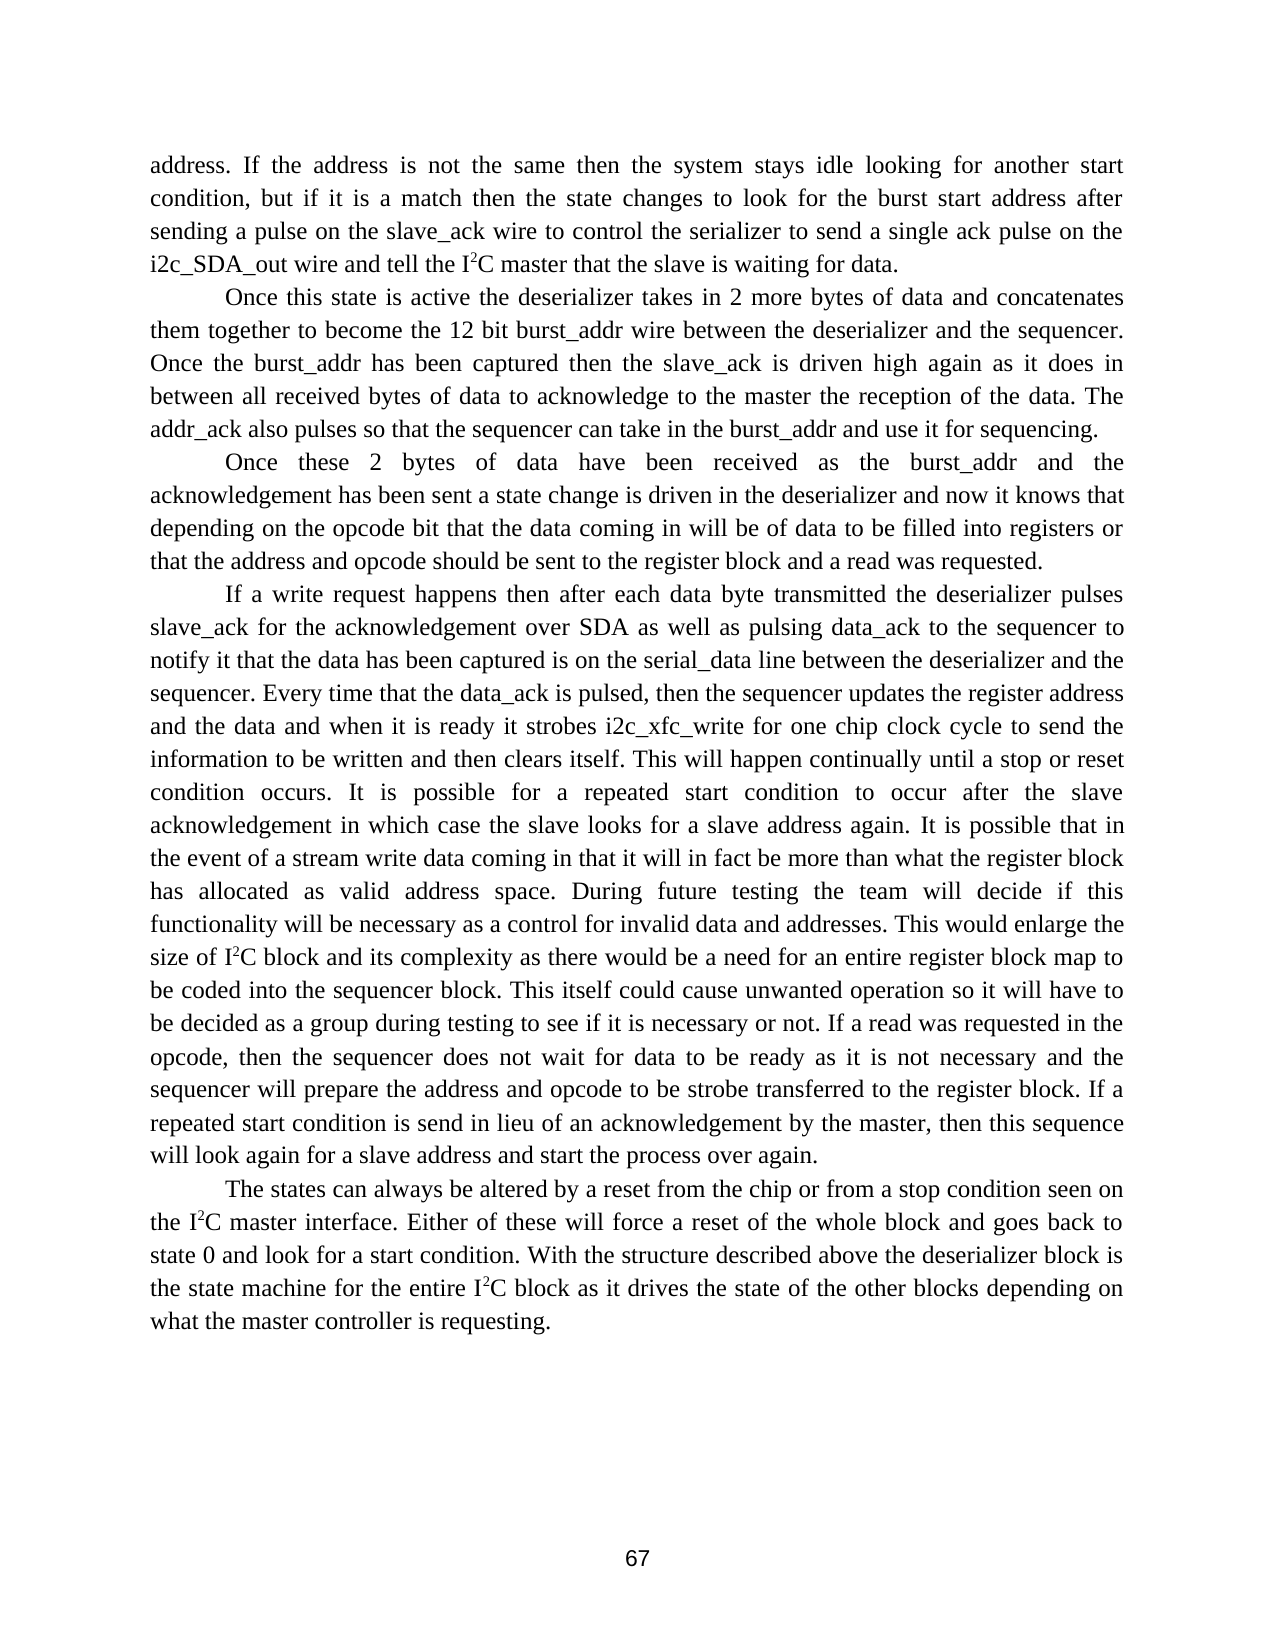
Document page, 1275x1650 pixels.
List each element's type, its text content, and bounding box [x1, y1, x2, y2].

text Once this state is active the deserializer takes in 2 more bytes of data and concatenates them together to become the 12 bit burst_addr wire between the deserializer and the sequencer. Once the burst_addr has been captured then the slave_ack is driven high again as it does in between all received bytes of data to acknowledge to the master the reception of the data. The addr_ack also pulses so that the sequencer can take in the burst_addr and use it for sequencing. [150, 282, 1125, 443]
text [150, 150, 1125, 278]
text Once these 2 bytes of data have been received as the burst_addr and the acknowledgement has been sent a state change is driven in the deserializer and now it knows that depending on the opcode bit that the data coming in will be of data to be filled into registers or that the address and opcode should be sent to the register block and a read was requested. [150, 447, 1125, 575]
text If a write request happens then after each data byte transmitted the deserializer pulses slave_ack for the acknowledgement over SDA as well as pulsing data_ack to the sequencer to notify it that the data has been captured is on the serial_data line between the deserializer and the sequencer. Every time that the data_ack is pulsed, then the sequencer updates the register address and the data and when it is ready it strobes i2c_xfc_write for one chip clock cycle to send the information to be written and then clears itself. This will happen continually until a stop or reset condition occurs. It is possible for a repeated start condition to occur after the slave acknowledgement in which case the slave looks for a slave address again. It is possible that in the event of a stream write data coming in that it will in fact be more than what the register block has allocated as valid address space. During future testing the team will decide if this functionality will be necessary as a control for invalid data and addresses. This would enlarge the size of I2C block and its complexity as there would be a need for an entire register block map to be coded into the sequencer block. This itself could cause unwanted operation so it will have to be decided as a group during testing to see if it is necessary or not. If a read was requested in the opcode, then the sequencer does not wait for data to be ready as it is not necessary and the sequencer will prepare the address and opcode to be strobe transferred to the register block. If a repeated start condition is send in lieu of an acknowledgement by the master, then this sequence will look again for a slave address and start the process over again. [150, 579, 1125, 1169]
text The states can always be altered by a reset from the chip or from a stop condition seen on the I2C master interface. Either of these will force a reset of the whole block and goes back to state 0 and look for a start condition. With the structure described above the deserializer block is the state machine for the entire I2C block as it drives the state of the other blocks depending on what the master controller is requesting. [150, 1174, 1125, 1334]
